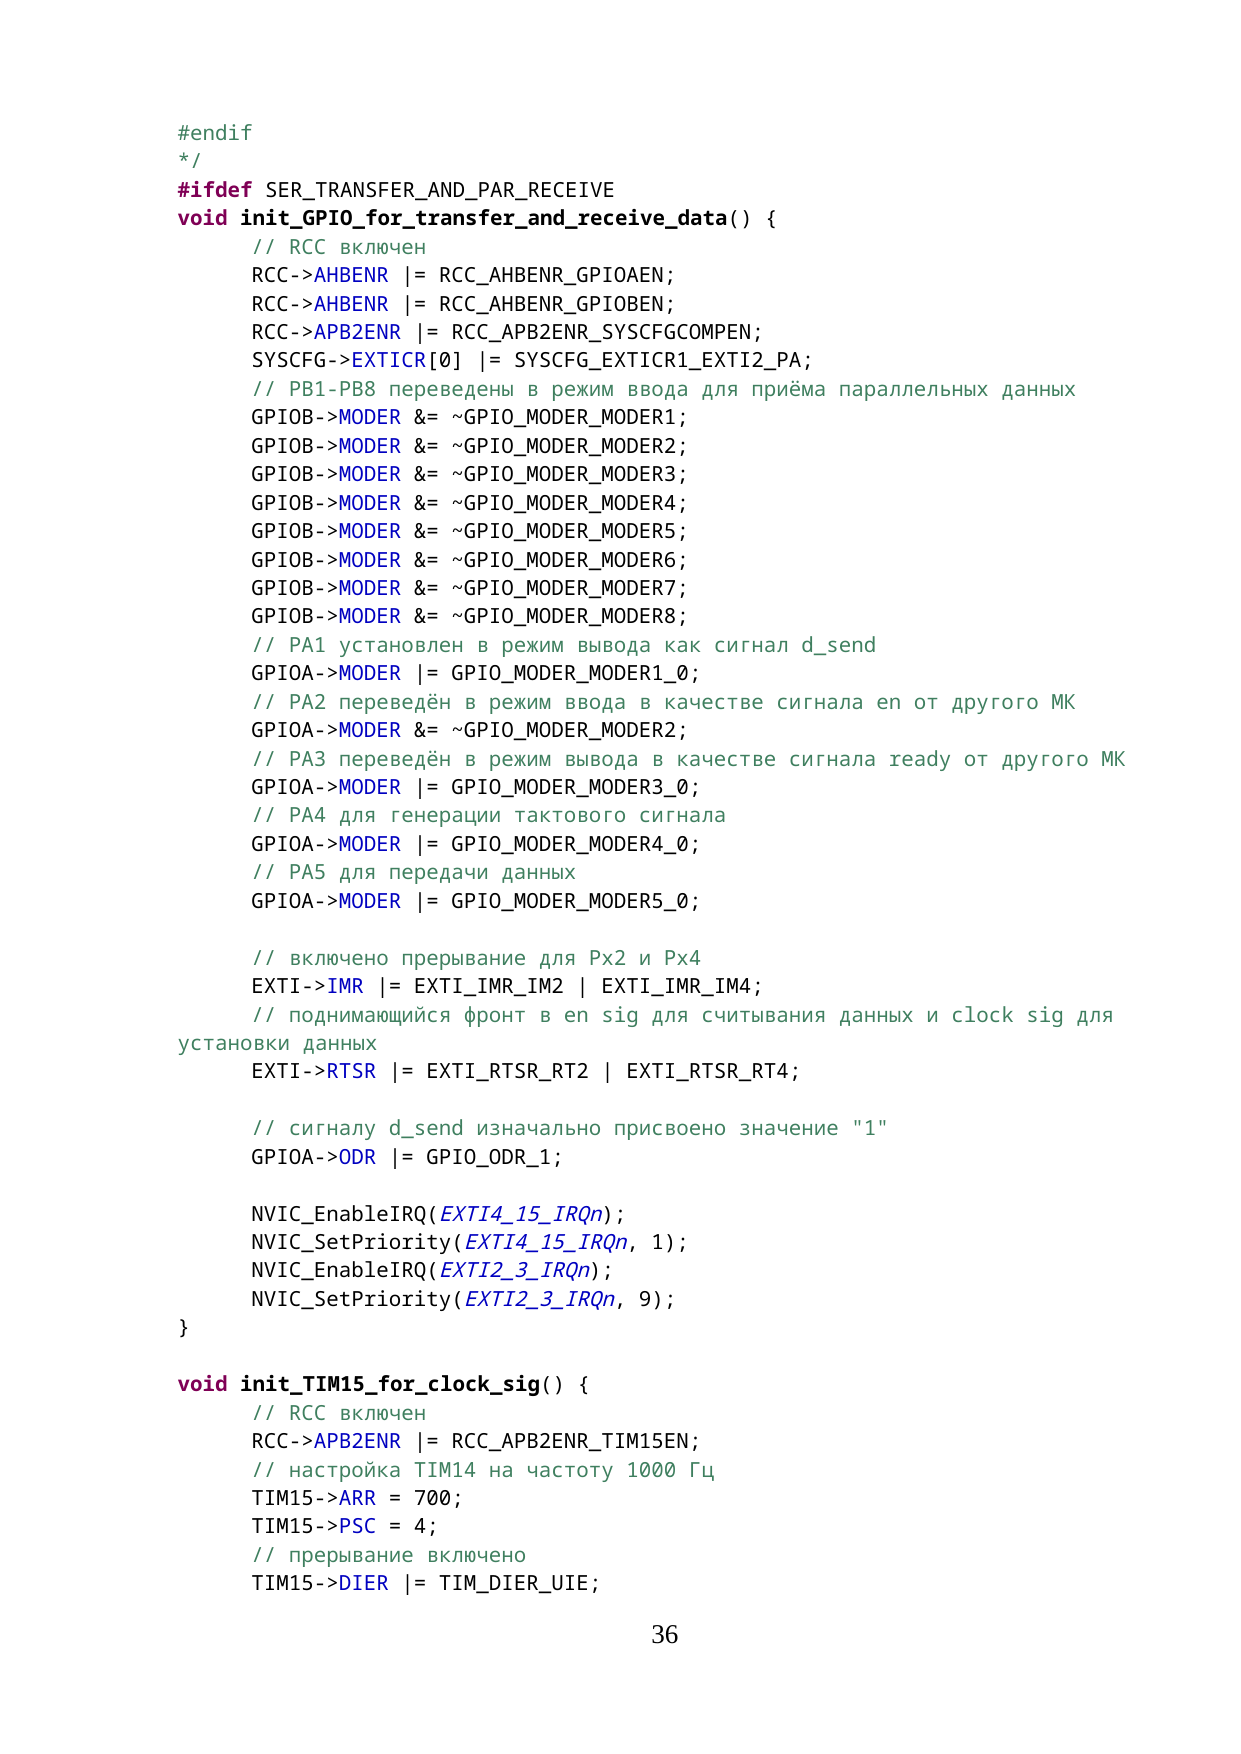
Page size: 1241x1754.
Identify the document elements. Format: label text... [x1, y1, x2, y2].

text GPIOA->MODER |= GPIO_MODER_MODER3_0; [177, 772, 1152, 801]
text GPIOA->MODER &= ~GPIO_MODER_MODER2; [177, 715, 1152, 744]
text // PA4 для генерации тактового сигнала [177, 801, 1152, 829]
text void init_TIM15_for_clock_sig() { [177, 1369, 1152, 1398]
text // PA2 переведён в режим ввода в качестве сигнала en от другого МК [177, 687, 1152, 715]
text void init_GPIO_for_transfer_and_receive_data() { [177, 203, 1152, 232]
text #ifdef SER_TRANSFER_AND_PAR_RECEIVE [177, 175, 1152, 203]
text NVIC_EnableIRQ(EXTI2_3_IRQn); [177, 1256, 1152, 1284]
text // настройка TIM14 на частоту 1000 Гц [177, 1455, 1152, 1483]
text EXTI->RTSR |= EXTI_RTSR_RT2 | EXTI_RTSR_RT4; [177, 1057, 1152, 1085]
text NVIC_SetPriority(EXTI4_15_IRQn, 1); [177, 1227, 1152, 1256]
text SYSCFG->EXTICR[0] |= SYSCFG_EXTICR1_EXTI2_PA; [177, 346, 1152, 374]
text GPIOB->MODER &= ~GPIO_MODER_MODER7; [177, 573, 1152, 602]
text GPIOA->ODR |= GPIO_ODR_1; [177, 1142, 1152, 1170]
text GPIOB->MODER &= ~GPIO_MODER_MODER4; [177, 488, 1152, 516]
text GPIOA->MODER |= GPIO_MODER_MODER4_0; [177, 829, 1152, 857]
text // RCC включен [177, 232, 1152, 260]
text GPIOB->MODER &= ~GPIO_MODER_MODER3; [177, 459, 1152, 488]
text // PA3 переведён в режим вывода в качестве сигнала ready от другого МК [177, 744, 1152, 772]
text RCC->AHBENR |= RCC_AHBENR_GPIOAEN; [177, 260, 1152, 289]
text GPIOA->MODER |= GPIO_MODER_MODER1_0; [177, 658, 1152, 687]
text GPIOB->MODER &= ~GPIO_MODER_MODER2; [177, 431, 1152, 459]
text // сигналу d_send изначально присвоено значение "1" [177, 1113, 1152, 1142]
text GPIOB->MODER &= ~GPIO_MODER_MODER1; [177, 402, 1152, 431]
text GPIOA->MODER |= GPIO_MODER_MODER5_0; [177, 886, 1152, 914]
text TIM15->DIER |= TIM_DIER_UIE; [177, 1568, 1152, 1597]
text // прерывание включено [177, 1540, 1152, 1568]
text RCC->AHBENR |= RCC_AHBENR_GPIOBEN; [177, 289, 1152, 317]
text NVIC_SetPriority(EXTI2_3_IRQn, 9); [177, 1284, 1152, 1312]
text #endif [177, 118, 1152, 147]
text // RCC включен [177, 1398, 1152, 1426]
text EXTI->IMR |= EXTI_IMR_IM2 | EXTI_IMR_IM4; [177, 971, 1152, 1000]
text // включено прерывание для Px2 и Px4 [177, 943, 1152, 971]
text TIM15->PSC = 4; [177, 1512, 1152, 1540]
text // поднимающийся фронт в en sig для считывания данных и clock sig для установки данных [177, 1000, 1152, 1057]
text RCC->APB2ENR |= RCC_APB2ENR_SYSCFGCOMPEN; [177, 317, 1152, 346]
text */ [177, 147, 1152, 175]
text RCC->APB2ENR |= RCC_APB2ENR_TIM15EN; [177, 1426, 1152, 1455]
text GPIOB->MODER &= ~GPIO_MODER_MODER6; [177, 545, 1152, 573]
text // PB1-PB8 переведены в режим ввода для приёма параллельных данных [177, 374, 1152, 402]
text GPIOB->MODER &= ~GPIO_MODER_MODER5; [177, 516, 1152, 545]
text NVIC_EnableIRQ(EXTI4_15_IRQn); [177, 1199, 1152, 1227]
text TIM15->ARR = 700; [177, 1483, 1152, 1512]
text GPIOB->MODER &= ~GPIO_MODER_MODER8; [177, 602, 1152, 630]
text // PA5 для передачи данных [177, 857, 1152, 886]
text // PA1 установлен в режим вывода как сигнал d_send [177, 630, 1152, 658]
text } [177, 1312, 1152, 1341]
